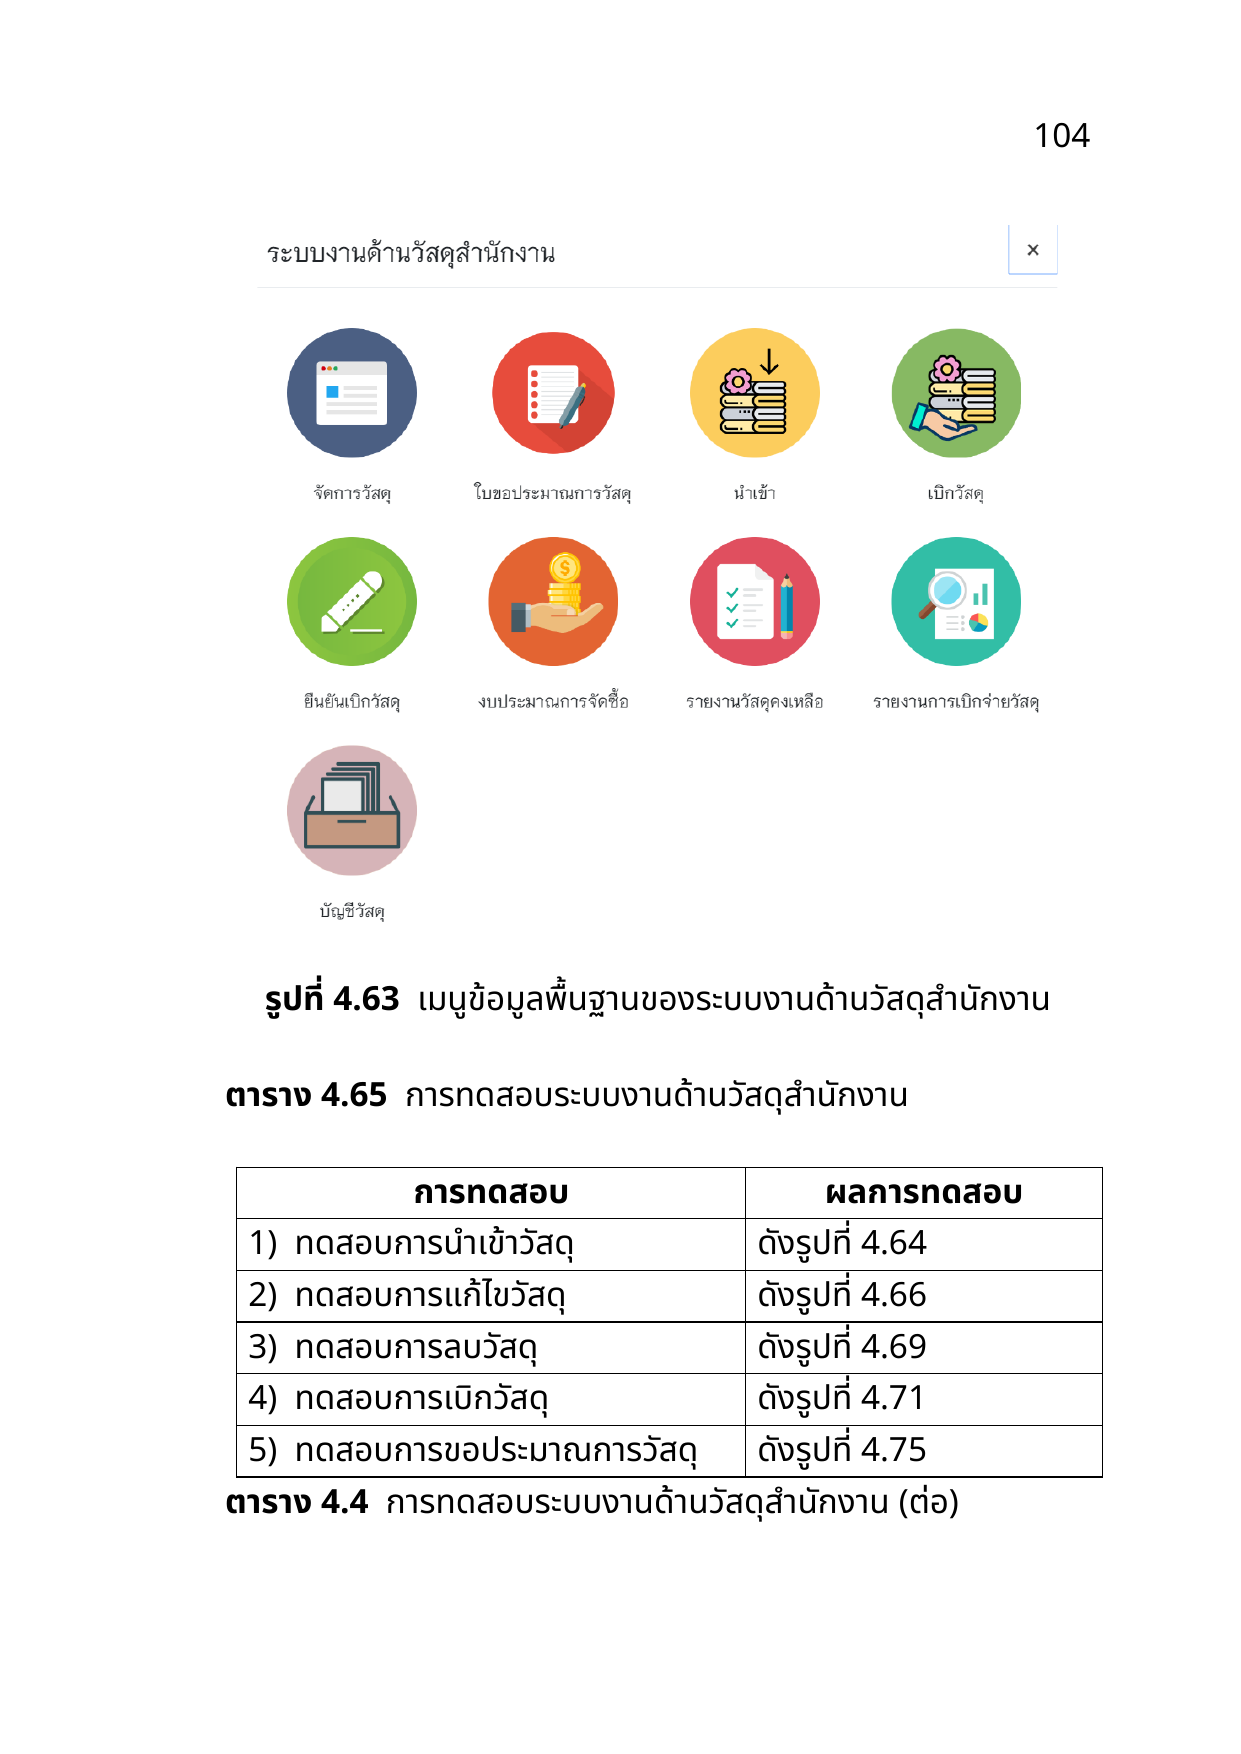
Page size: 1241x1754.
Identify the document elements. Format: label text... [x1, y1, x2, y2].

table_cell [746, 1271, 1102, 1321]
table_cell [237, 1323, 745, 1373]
picture [257, 225, 1058, 930]
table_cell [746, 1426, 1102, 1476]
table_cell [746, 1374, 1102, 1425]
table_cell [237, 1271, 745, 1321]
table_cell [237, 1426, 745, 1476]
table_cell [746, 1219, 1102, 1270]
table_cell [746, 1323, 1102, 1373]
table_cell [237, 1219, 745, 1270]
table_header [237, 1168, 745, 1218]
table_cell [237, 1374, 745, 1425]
text ตาราง 4.4 การทดสอบระบบงานด้านวัสดุสำนักงาน (ต่อ) [225, 1477, 1090, 1528]
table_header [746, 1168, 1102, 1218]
